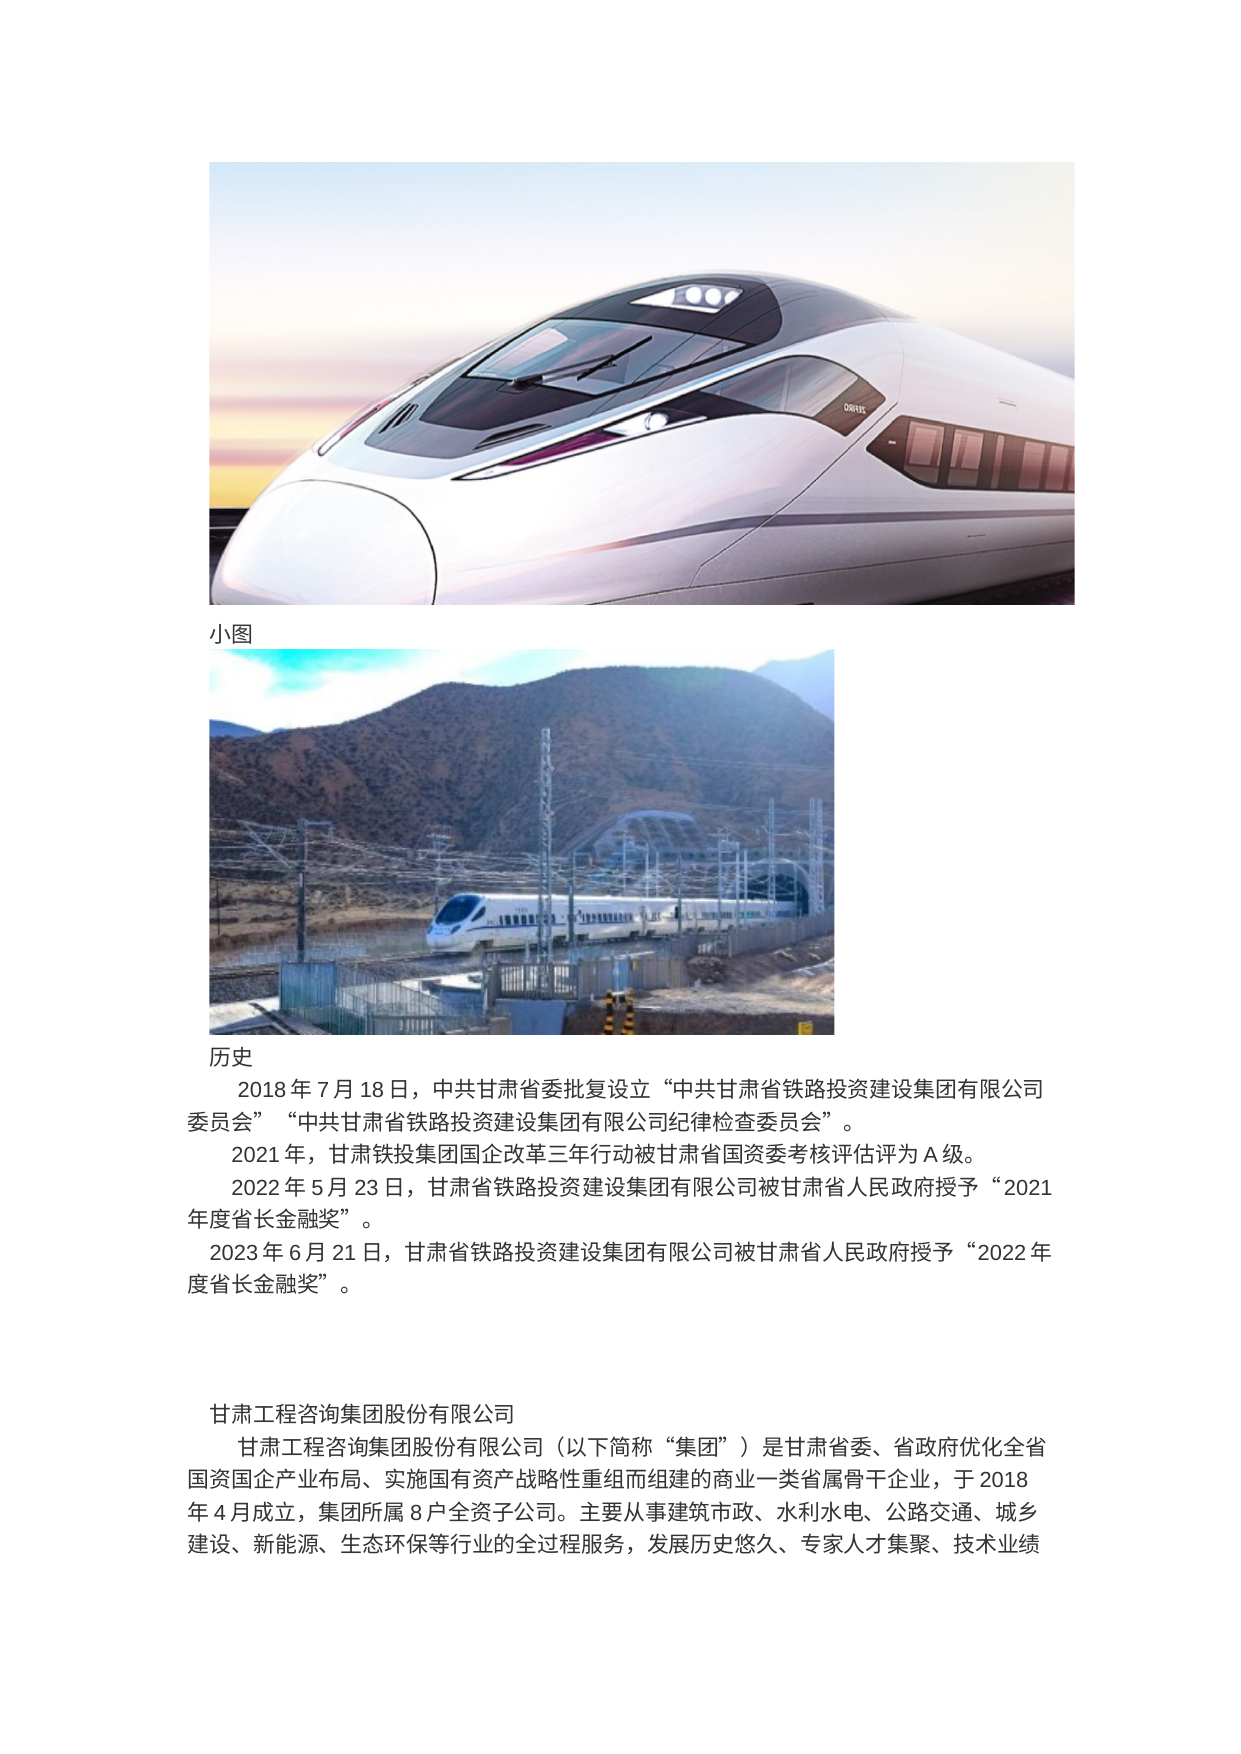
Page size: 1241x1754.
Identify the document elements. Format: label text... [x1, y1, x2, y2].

text 2021年，甘肃铁投集团国企改革三年行动被甘肃省国资委考核评估评为A级。 [187, 1137, 1053, 1169]
text 2023年6月21日，甘肃省铁路投资建设集团有限公司被甘肃省人民政府授予“2022年度省长金融奖”。 [187, 1234, 1053, 1299]
text 小图 [187, 617, 1053, 649]
text 2022年5月23日，甘肃省铁路投资建设集团有限公司被甘肃省人民政府授予“2021年度省长金融奖”。 [187, 1169, 1053, 1234]
picture [209, 162, 1075, 605]
text 2018年7月18日，中共甘肃省委批复设立“中共甘肃省铁路投资建设集团有限公司委员会”“中共甘肃省铁路投资建设集团有限公司纪律检查委员会”。 [187, 1072, 1053, 1137]
picture [209, 649, 835, 1035]
text 甘肃工程咨询集团股份有限公司 [187, 1397, 1053, 1429]
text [187, 1429, 1053, 1559]
text 历史 [187, 1039, 1053, 1072]
